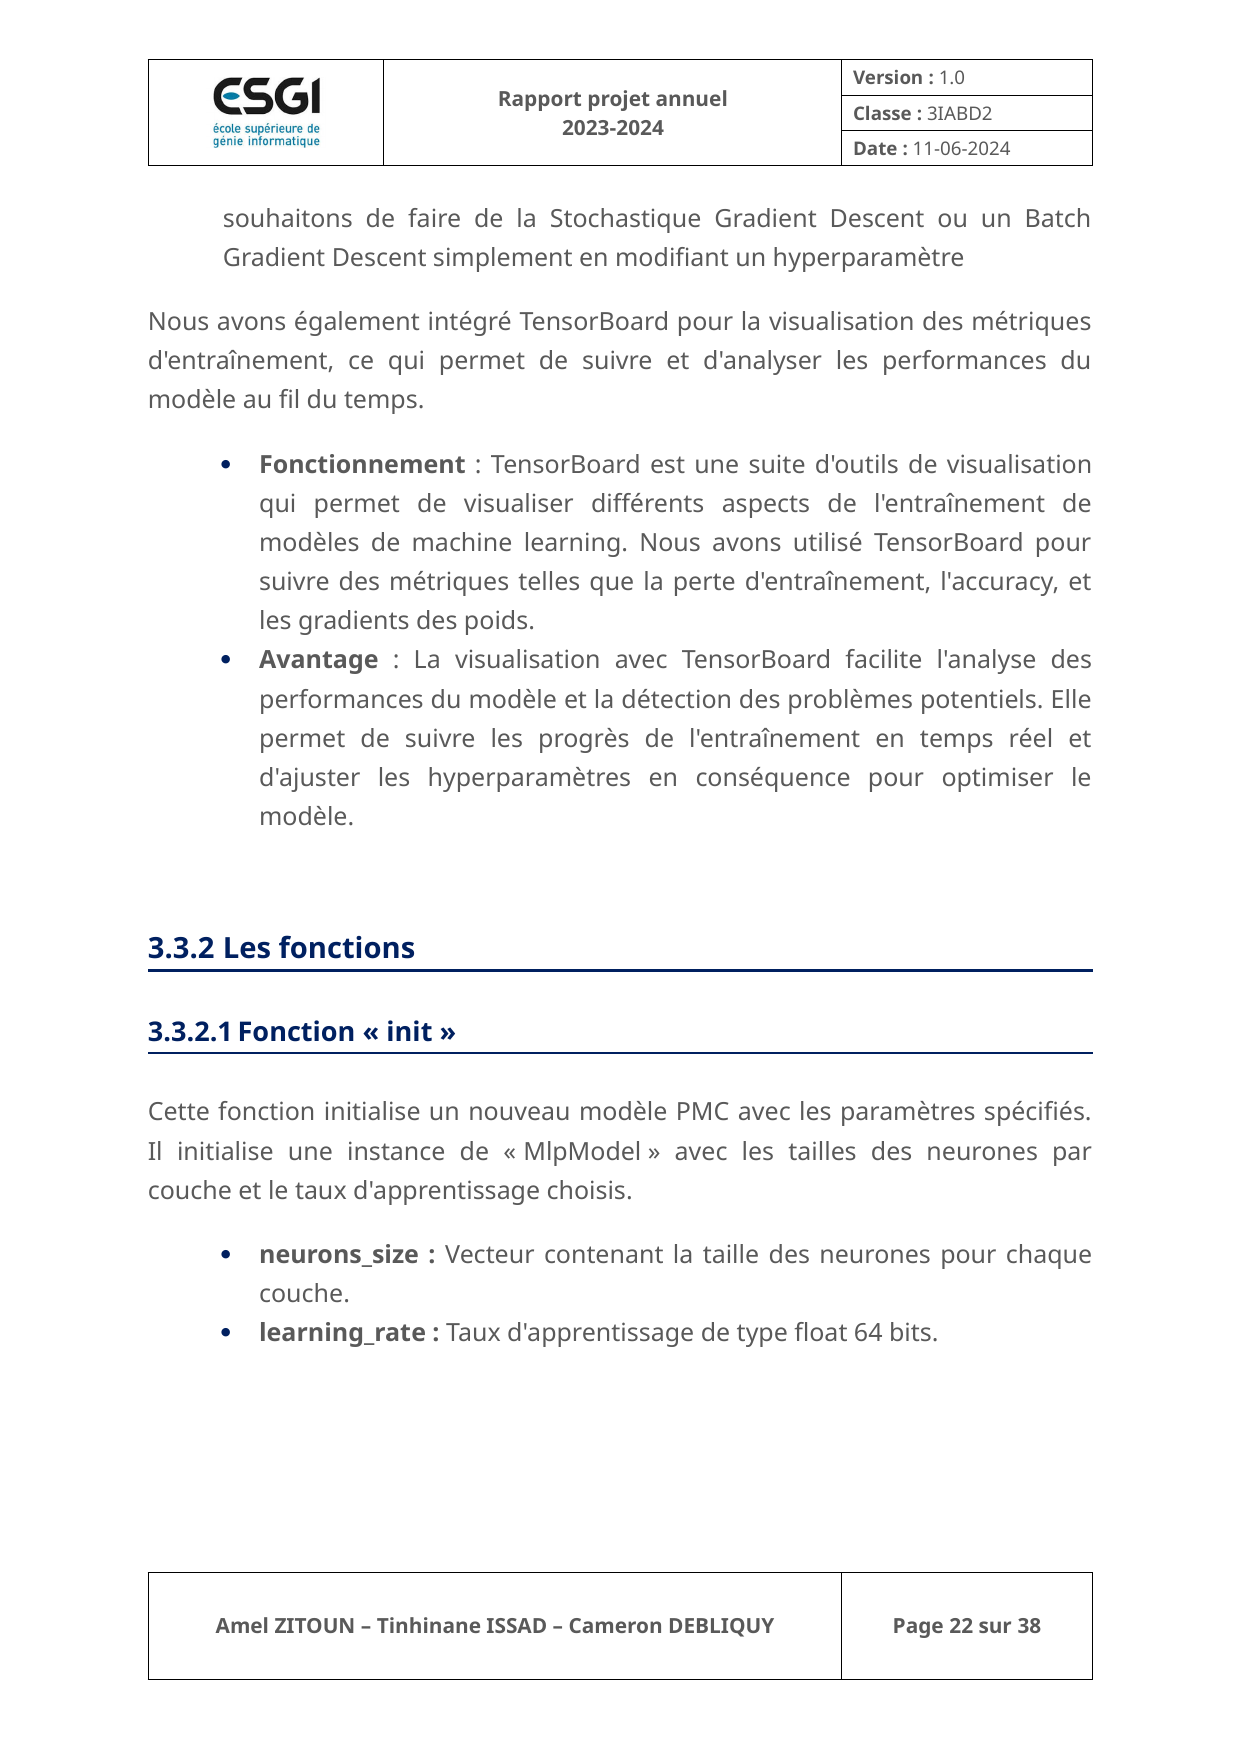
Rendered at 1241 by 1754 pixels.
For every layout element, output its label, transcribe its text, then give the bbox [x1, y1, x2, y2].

text Fonctionnement : TensorBoard est une suite d'outils de visualisation qui permet de visualiser différents aspects de l'entraînement de modèles de machine learning. Nous avons utilisé TensorBoard pour suivre des métriques telles que la perte d'entraînement, l'accuracy, et les gradients des poids. [221, 446, 1093, 637]
text Avantage : La visualisation avec TensorBoard facilite l'analyse des performances du modèle et la détection des problèmes potentiels. Elle permet de suivre les progrès de l'entraînement en temps réel et d'ajuster les hyperparamètres en conséquence pour optimiser le modèle. [221, 642, 1093, 833]
picture [206, 77, 326, 148]
subtitle Fonction « init » [148, 1013, 1093, 1052]
text learning_rate : Taux d'apprentissage de type float 64 bits. [221, 1315, 1093, 1349]
text Nous avons également intégré TensorBoard pour la visualisation des métriques d'entraînement, ce qui permet de suivre et d'analyser les performances du modèle au fil du temps. [148, 304, 1093, 416]
subtitle Les fonctions [148, 927, 1093, 969]
text neurons_size : Vecteur contenant la taille des neurones pour chaque couche. [221, 1237, 1093, 1310]
text Cette fonction initialise un nouveau modèle PMC avec les paramètres spécifiés. Il initialise une instance de « MlpModel » avec les tailles des neurones par couche et le taux d'apprentissage choisis. [148, 1094, 1093, 1206]
